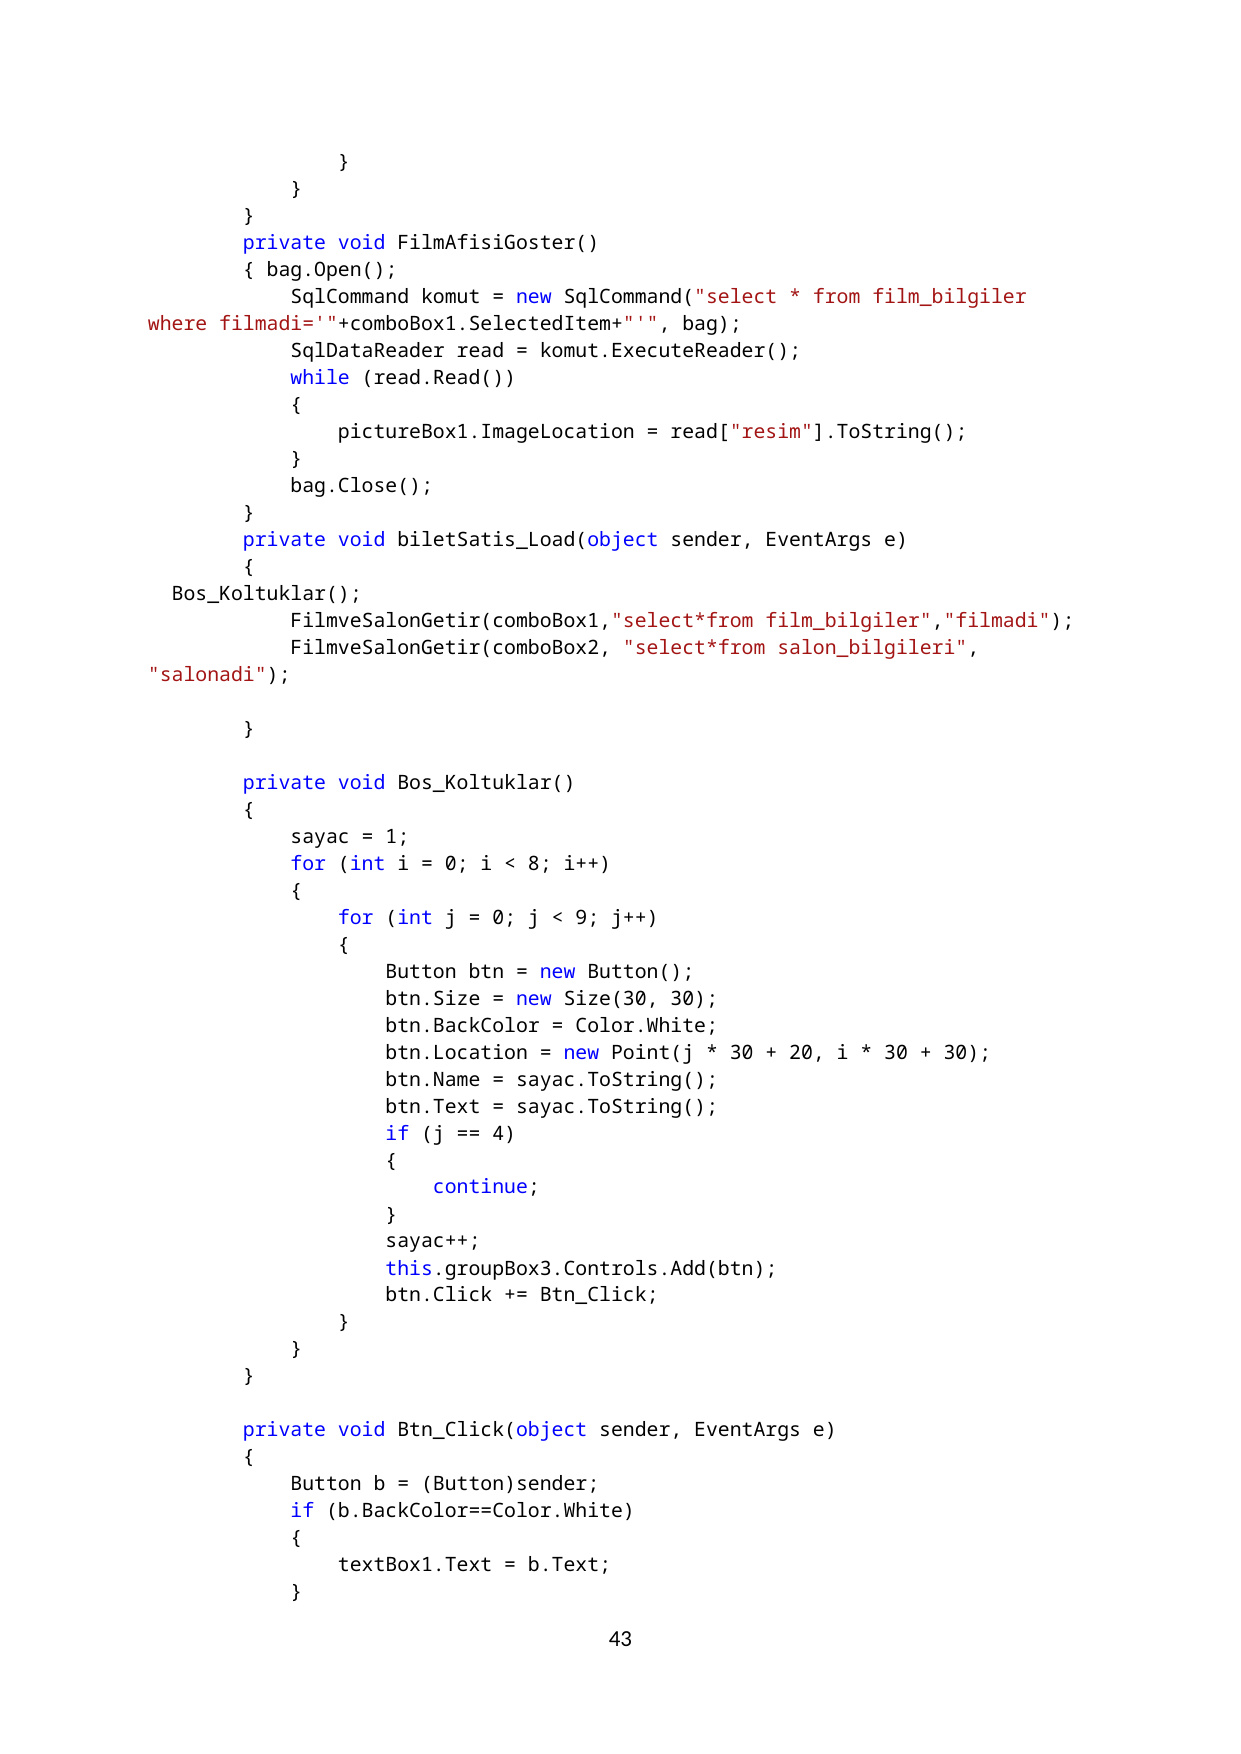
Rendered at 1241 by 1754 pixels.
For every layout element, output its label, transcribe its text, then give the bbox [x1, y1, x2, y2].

text textBox1.Text = b.Text; [148, 1551, 1093, 1577]
text private void biletSatis_Load(object sender, EventArgs e) [148, 525, 1093, 552]
text btn.Text = sayac.ToString(); [148, 1092, 1093, 1119]
text pictureBox1.ImageLocation = read["resim"].ToString(); [148, 417, 1093, 444]
text continue; [148, 1173, 1093, 1200]
text bag.Close(); [148, 471, 1093, 498]
text private void Bos_Koltuklar() [148, 768, 1093, 795]
text private void FilmAfisiGoster() [148, 228, 1093, 256]
text SqlDataReader read = komut.ExecuteReader(); [148, 336, 1093, 363]
text { [148, 1523, 1093, 1551]
text { [148, 390, 1093, 417]
text } [148, 202, 1093, 228]
text } [148, 148, 1093, 174]
text } [148, 1577, 1093, 1604]
text btn.Location = new Point(j * 30 + 20, i * 30 + 30); [148, 1038, 1093, 1065]
text SqlCommand komut = new SqlCommand("select * from film_bilgiler where filmadi='"+comboBox1.SelectedItem+"'", bag); [148, 282, 1093, 336]
text { bag.Open(); [148, 256, 1093, 282]
text { [148, 876, 1093, 903]
text } [148, 174, 1093, 202]
text for (int j = 0; j < 9; j++) [148, 903, 1093, 930]
text } [148, 498, 1093, 525]
text } [148, 1335, 1093, 1362]
text Button btn = new Button(); [148, 957, 1093, 984]
text FilmveSalonGetir(comboBox1,"select*from film_bilgiler","filmadi"); [148, 606, 1093, 633]
text } [148, 444, 1093, 471]
text this.groupBox3.Controls.Add(btn); [148, 1254, 1093, 1281]
text private void Btn_Click(object sender, EventArgs e) [148, 1416, 1093, 1443]
text { [148, 1146, 1093, 1173]
text btn.Size = new Size(30, 30); [148, 984, 1093, 1011]
text while (read.Read()) [148, 363, 1093, 390]
text if (b.BackColor==Color.White) [148, 1497, 1093, 1523]
text } [148, 1200, 1093, 1227]
text btn.Click += Btn_Click; [148, 1281, 1093, 1308]
text { [148, 930, 1093, 957]
text if (j == 4) [148, 1119, 1093, 1146]
text sayac++; [148, 1227, 1093, 1254]
text { [148, 552, 1093, 579]
text { [148, 1443, 1093, 1469]
text FilmveSalonGetir(comboBox2, "select*from salon_bilgileri", "salonadi"); [148, 633, 1093, 687]
text } [148, 714, 1093, 741]
text Button b = (Button)sender; [148, 1469, 1093, 1497]
text btn.Name = sayac.ToString(); [148, 1065, 1093, 1092]
text { [148, 795, 1093, 822]
text sayac = 1; [148, 822, 1093, 849]
text } [148, 1362, 1093, 1389]
text btn.BackColor = Color.White; [148, 1011, 1093, 1038]
text Bos_Koltuklar(); [148, 579, 1093, 606]
text for (int i = 0; i < 8; i++) [148, 849, 1093, 876]
text } [148, 1308, 1093, 1335]
